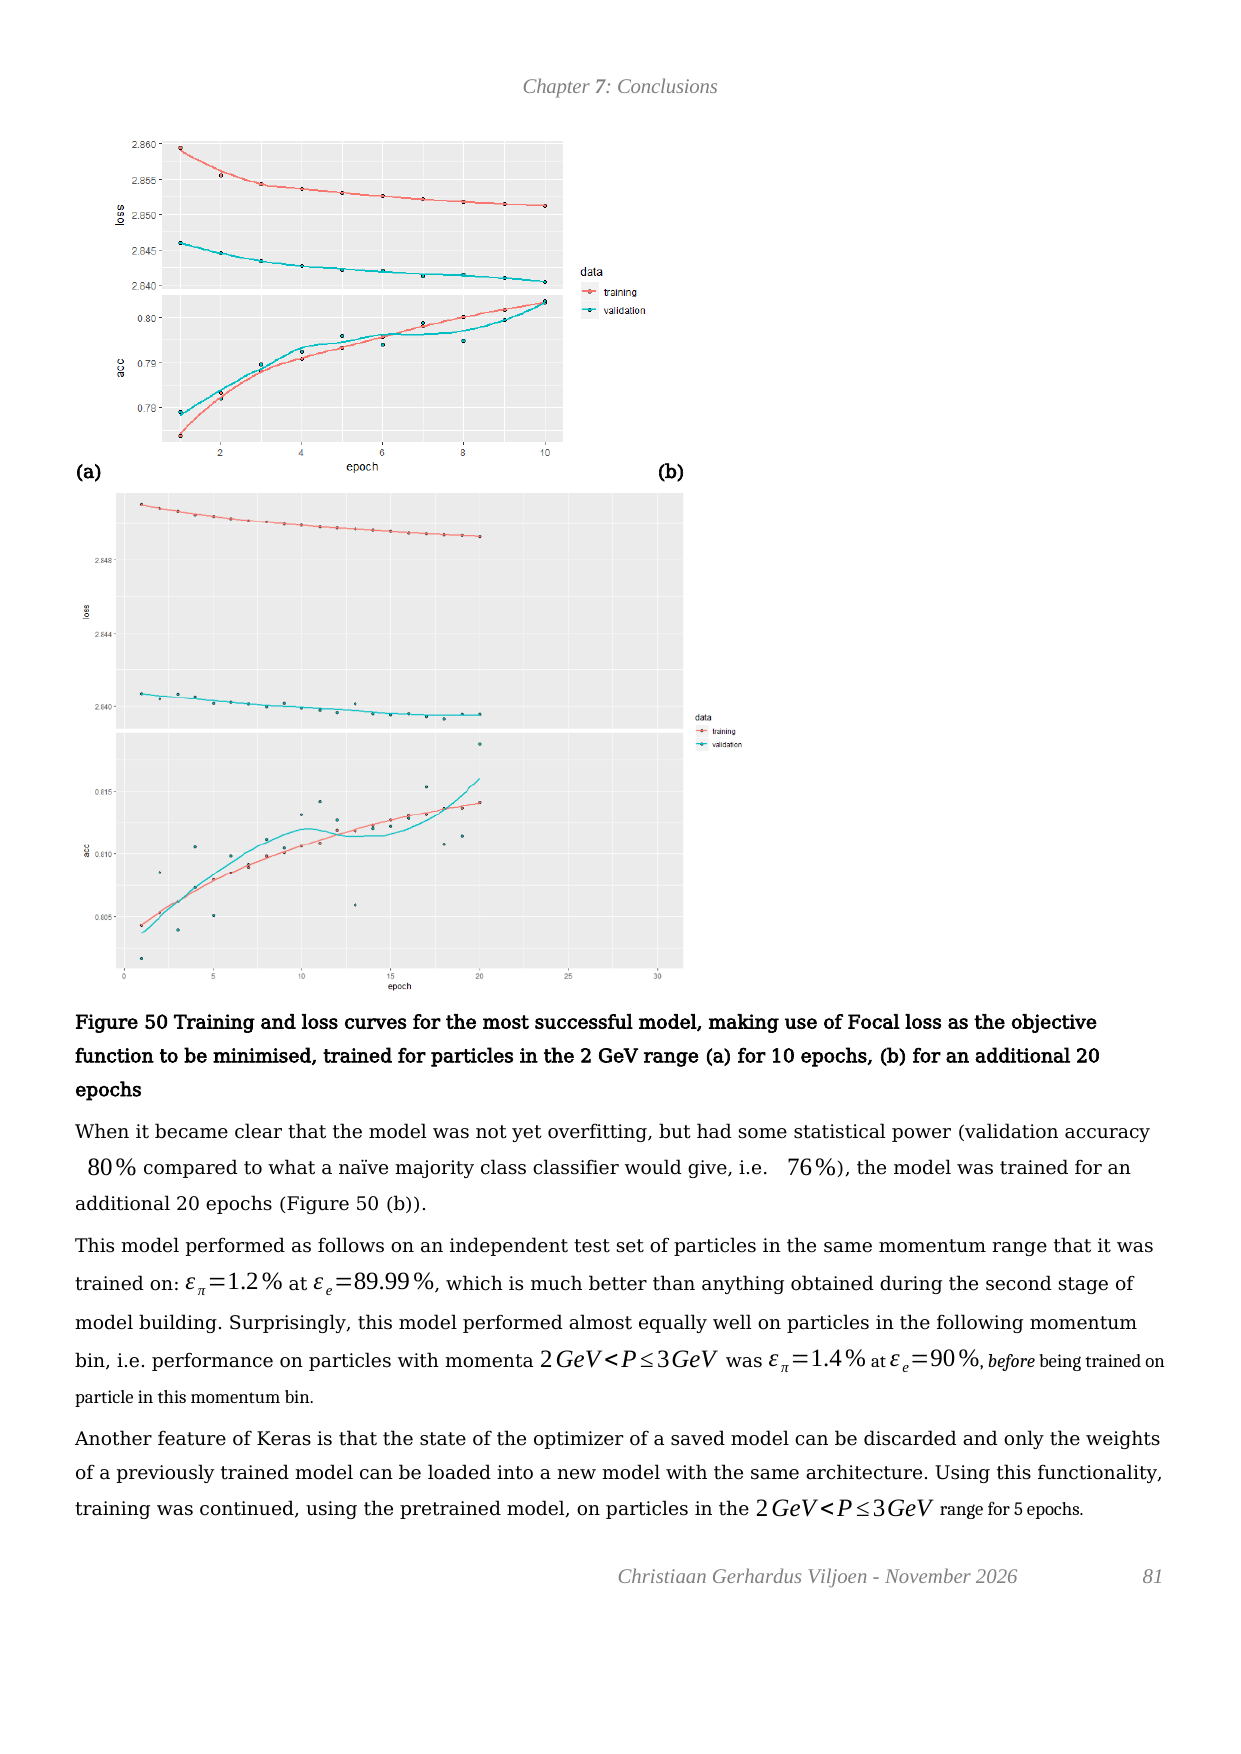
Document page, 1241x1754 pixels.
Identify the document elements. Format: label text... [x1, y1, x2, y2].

text When it became clear that the model was not yet overfitting, but had some statistical power (validation accuracy compared to what a naïve majority class classifier would give, i.e. ), the model was trained for an additional 20 epochs (Figure 50 (b)). [75, 1119, 1165, 1214]
text Figure 50 Training and loss curves for the most successful model, making use of Focal loss as the objective function to be minimised, trained for particles in the 2 GeV range (a) for 10 epochs, (b) for an additional 20 epochs [75, 1010, 1165, 1100]
picture [102, 135, 657, 478]
text Another feature of Keras is that the state of the optimizer of a saved model can be discarded and only the weights of a previously trained model can be loaded into a new model with the same architecture. Using this functionality, training was continued, using the pretrained model, on particles in the range for 5 epochs. [75, 1427, 1165, 1522]
picture [75, 492, 748, 991]
text This model performed as follows on an independent test set of particles in the same momentum range that it was trained on: at , which is much better than anything obtained during the second stage of model building. Surprisingly, this model performed almost equally well on particles in the following momentum bin, i.e. performance on particles with momenta was at , before being trained on particle in this momentum bin. [75, 1234, 1165, 1408]
